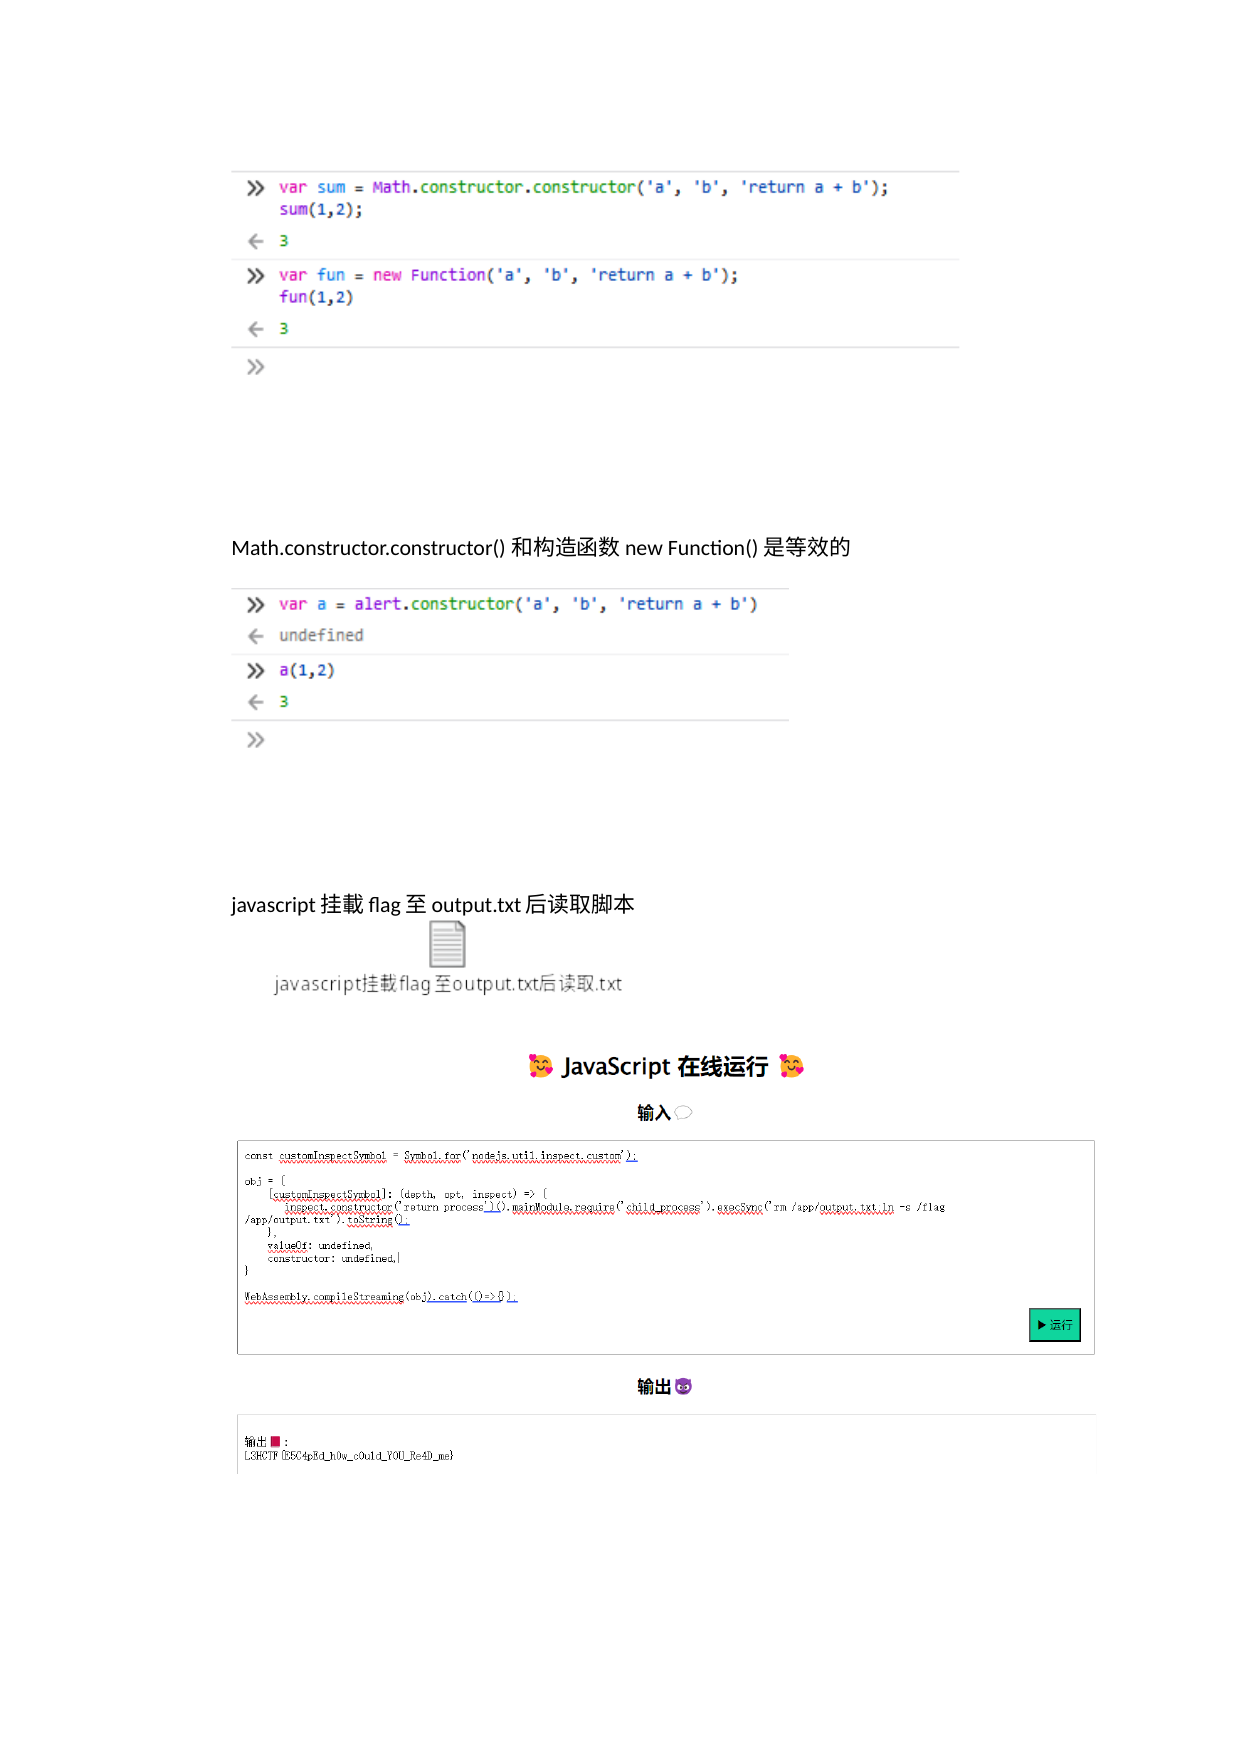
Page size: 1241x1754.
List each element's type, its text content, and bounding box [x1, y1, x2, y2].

picture [231, 588, 789, 817]
picture [231, 168, 960, 513]
picture [231, 1034, 1097, 1474]
text javascript挂載flag至output.txt后读取脚本 [187, 886, 1053, 919]
text Math.constructor.constructor() 和构造函数new Function() 是等效的 [187, 530, 1053, 562]
